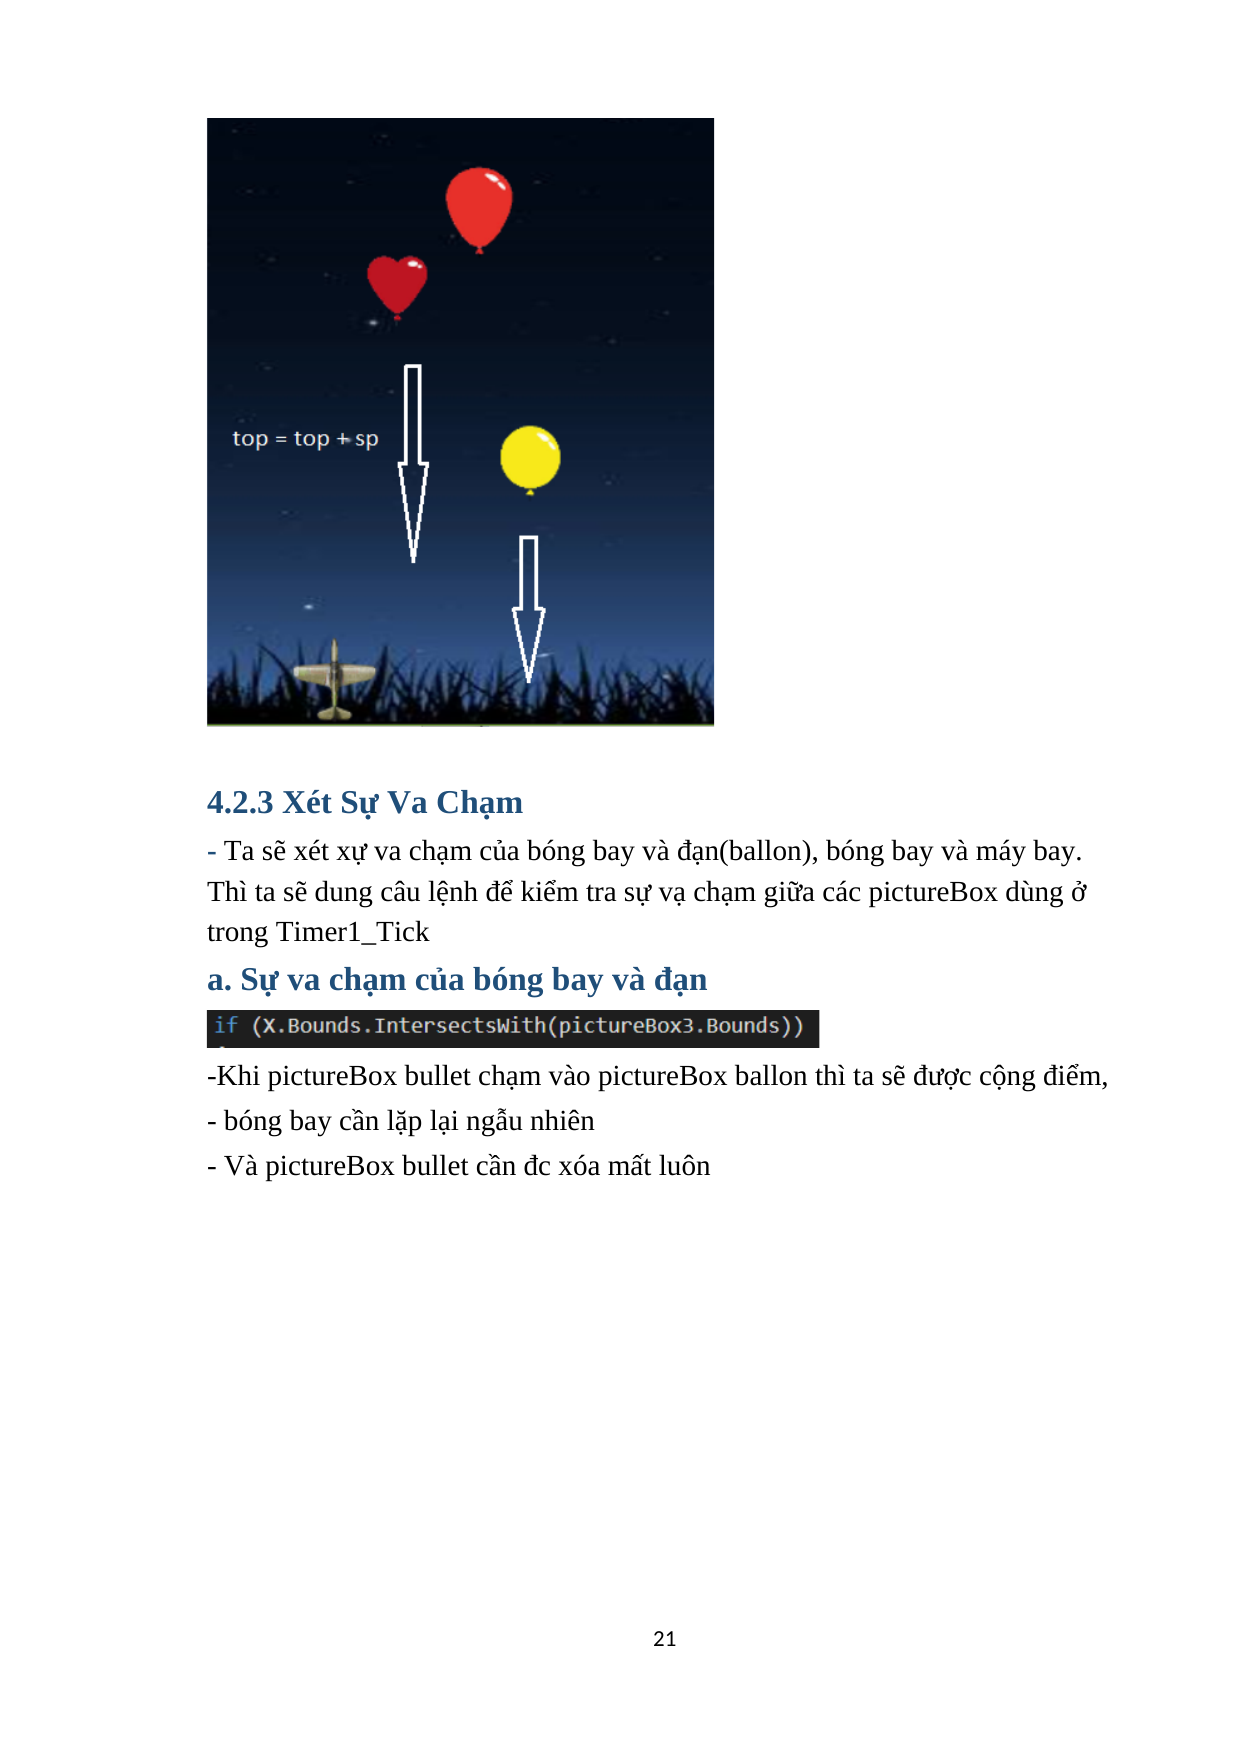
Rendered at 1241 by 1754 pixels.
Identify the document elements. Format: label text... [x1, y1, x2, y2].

text 4.2.3 Xét Sự Va Chạm [207, 783, 1122, 821]
picture [206, 118, 715, 727]
picture [206, 1010, 820, 1048]
text a. Sự va chạm của bóng bay và đạn [207, 959, 1122, 997]
text - Ta sẽ xét xự va chạm của bóng bay và đạn(ballon), bóng bay và máy bay. Thì ta sẽ dung câu lệnh để kiểm tra sự vạ chạm giữa các pictureBox dùng ở trong Timer1_Tick [207, 833, 1122, 947]
text - bóng bay cần lặp lại ngẫu nhiên [207, 1103, 1122, 1137]
text -Khi pictureBox bullet chạm vào pictureBox ballon thì ta sẽ được cộng điểm, [207, 1058, 1122, 1092]
text - Và pictureBox bullet cần đc xóa mất luôn [207, 1148, 1122, 1182]
